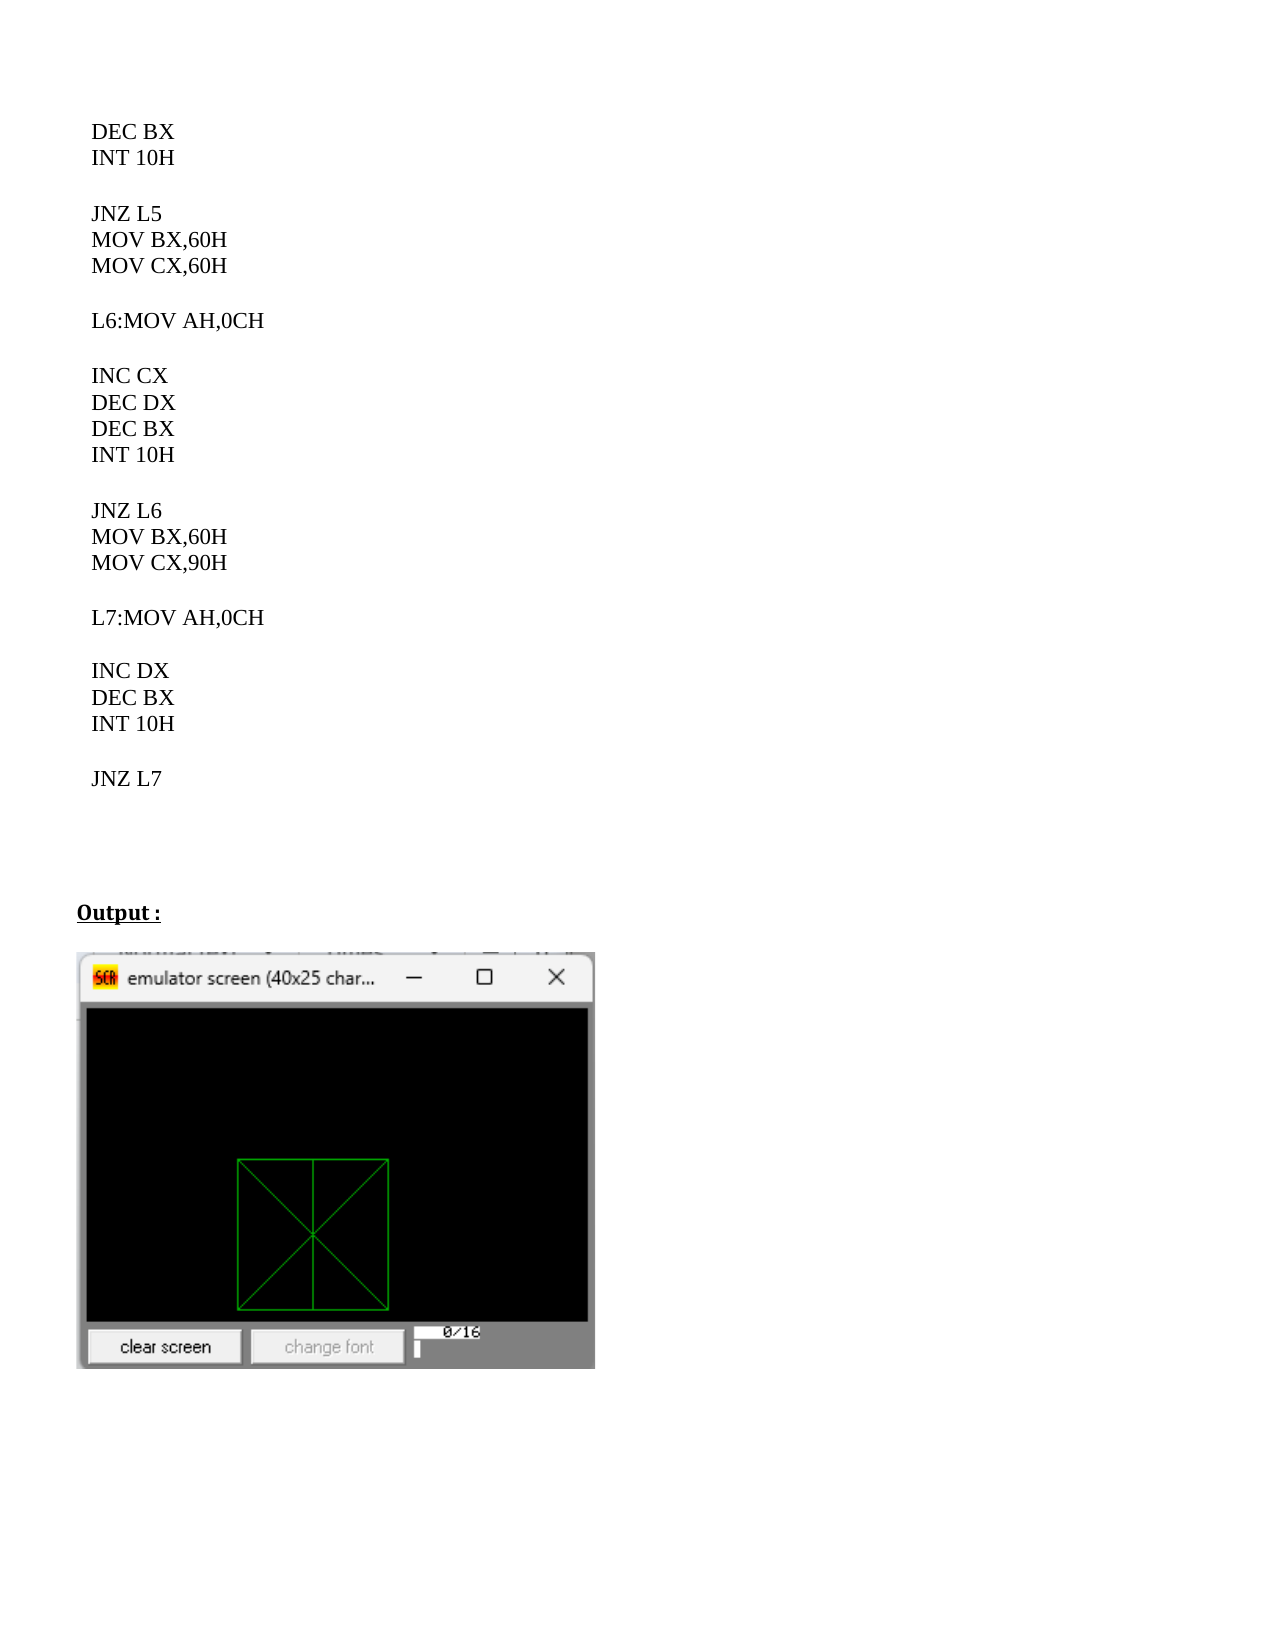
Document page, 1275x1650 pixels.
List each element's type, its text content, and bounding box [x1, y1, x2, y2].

text MOV BX,60H [91, 226, 1186, 252]
text Output : [76, 899, 1188, 926]
text INC CX [91, 362, 1186, 389]
text INT 10H [91, 442, 1186, 468]
text DEC BX [91, 683, 1186, 710]
text L7:MOV AH,0CH [91, 604, 1186, 631]
text INT 10H [91, 710, 1186, 736]
text MOV CX,90H [91, 549, 1186, 576]
text DEC BX [91, 415, 1186, 442]
text INT 10H [91, 144, 1186, 171]
text DEC DX [91, 389, 1186, 415]
text JNZ L6 [91, 497, 1186, 523]
picture [76, 952, 596, 1369]
text MOV BX,60H [91, 523, 1186, 549]
text JNZ L5 [91, 199, 1186, 226]
text DEC BX [91, 118, 1186, 144]
text MOV CX,60H [91, 252, 1186, 279]
text L6:MOV AH,0CH [91, 307, 1186, 334]
text JNZ L7 [91, 765, 1186, 791]
text INC DX [91, 657, 1186, 683]
